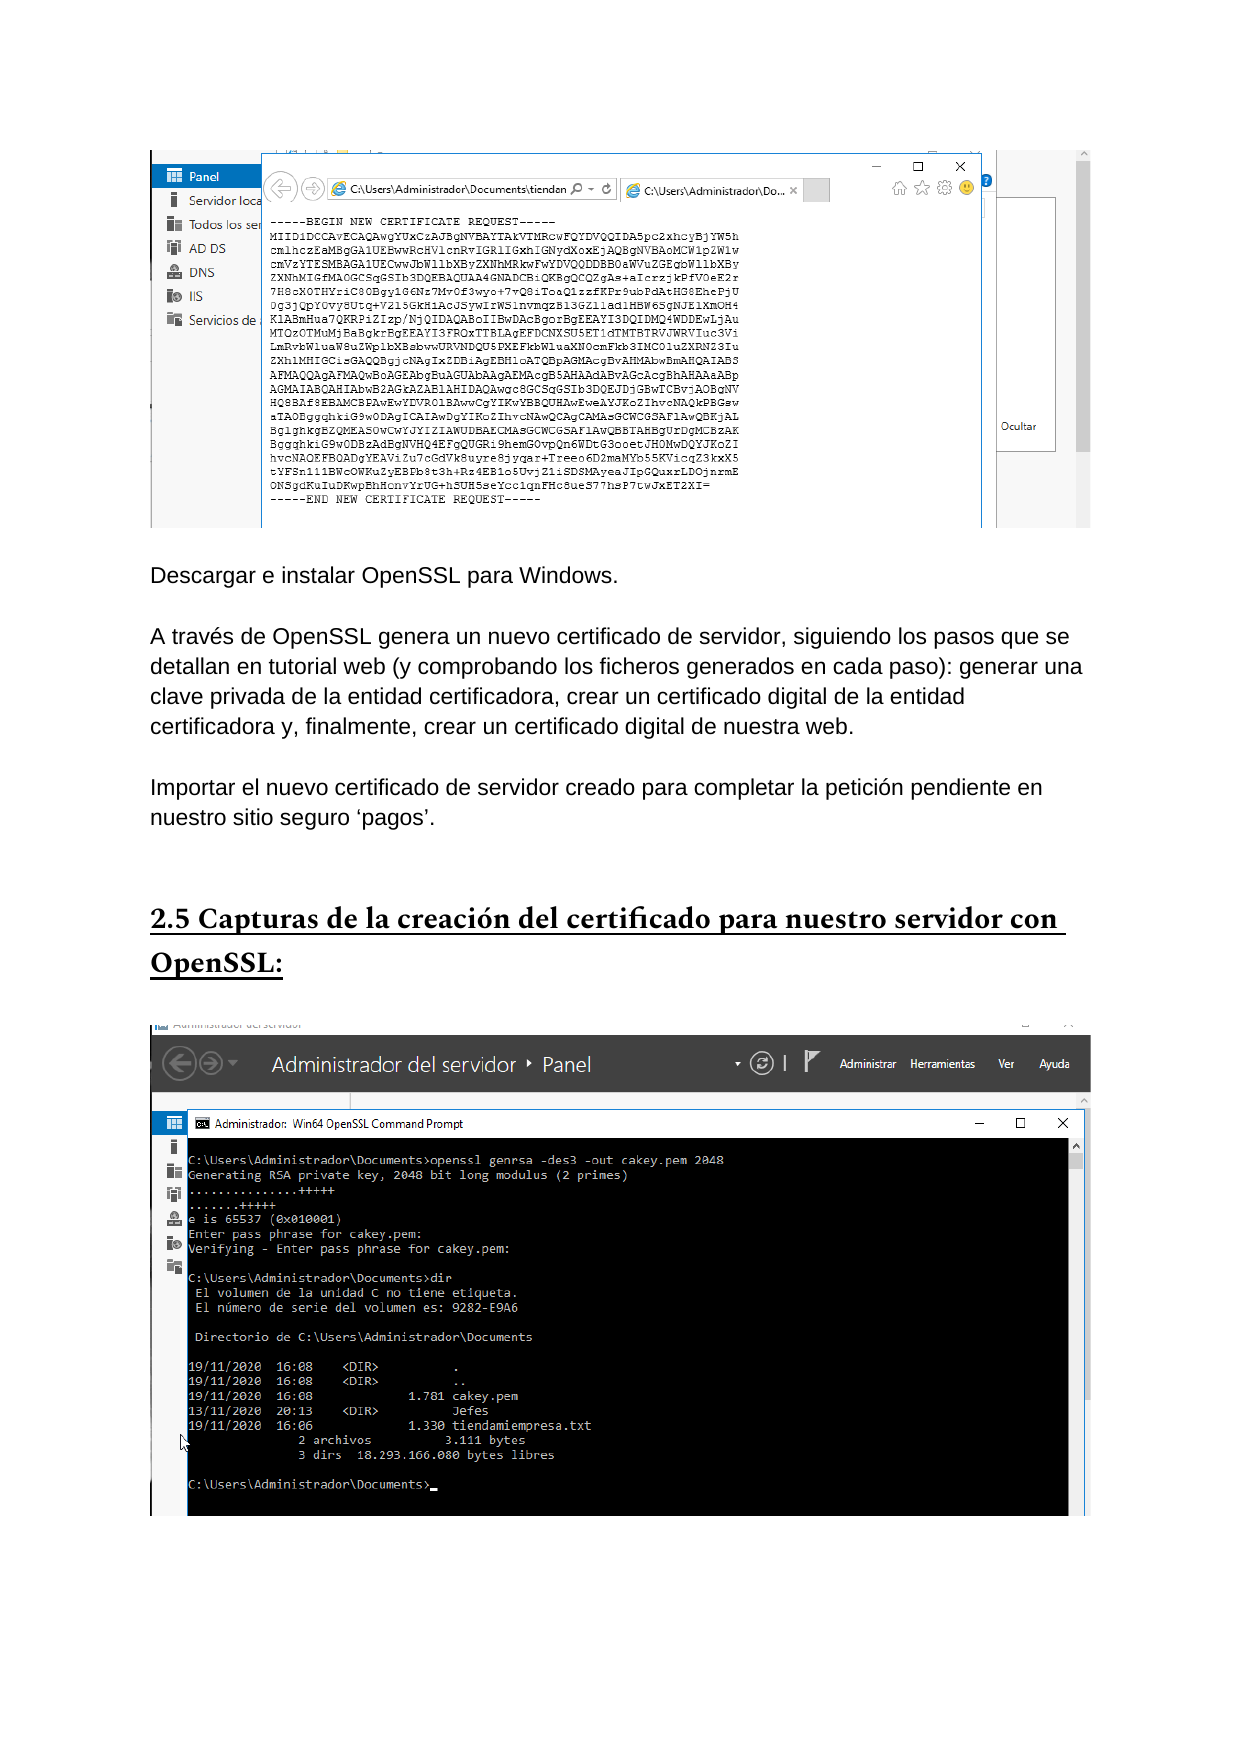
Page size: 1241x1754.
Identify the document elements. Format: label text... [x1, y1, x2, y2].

subtitle 2.5 Capturas de la creación del certificado para nuestro servidor con OpenSSL: [150, 898, 1090, 986]
text A través de OpenSSL genera un nuevo certificado de servidor, siguiendo los pasos que se detallan en tutorial web (y comprobando los ficheros generados en cada paso): generar una clave privada de la entidad certificadora, crear un certificado digital de la entidad certificadora y, finalmente, crear un certificado digital de nuestra web. [150, 623, 1090, 739]
picture [150, 1025, 1091, 1516]
text Descargar e instalar OpenSSL para Windows. [150, 562, 1090, 588]
text Importar el nuevo certificado de servidor creado para completar la petición pendiente en nuestro sitio seguro ‘pagos’. [150, 774, 1090, 830]
picture [150, 150, 1091, 529]
